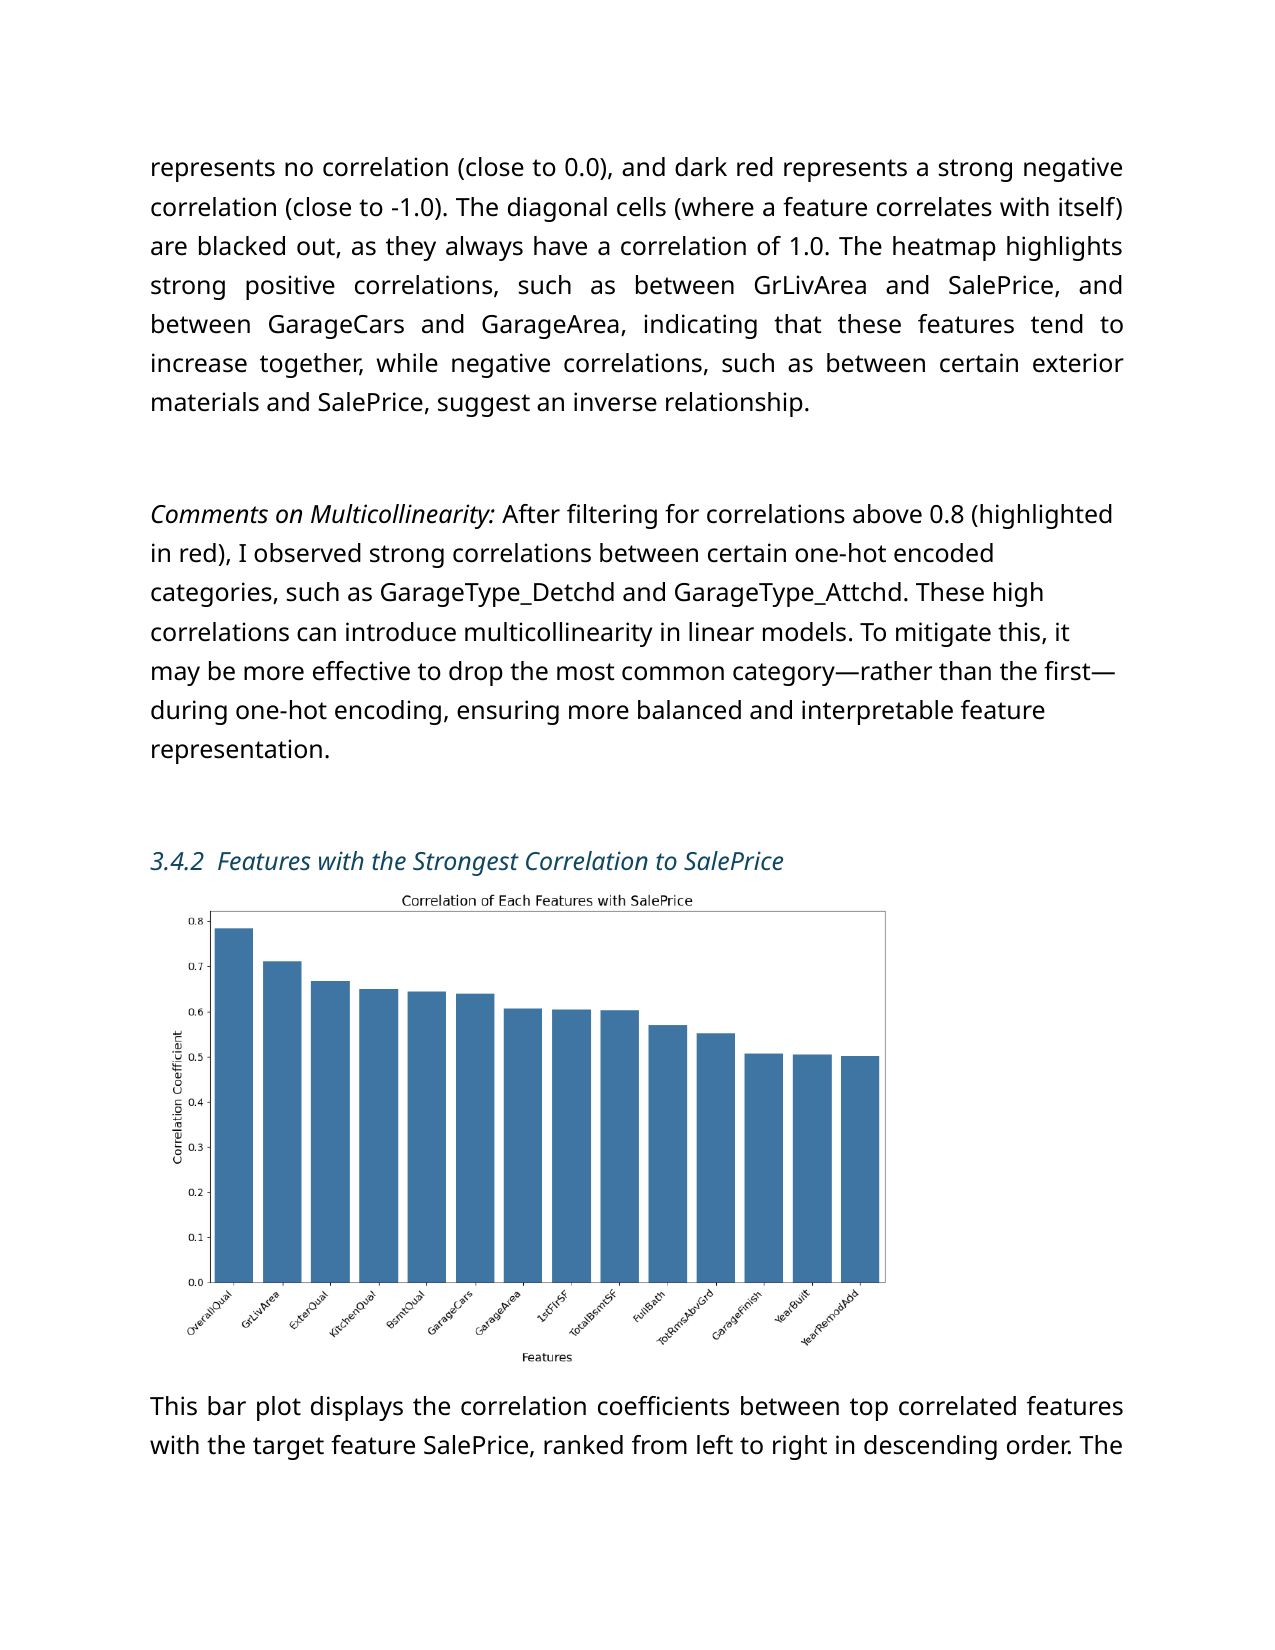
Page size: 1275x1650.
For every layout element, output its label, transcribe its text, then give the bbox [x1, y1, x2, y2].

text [150, 150, 1125, 419]
picture [150, 886, 898, 1367]
subtitle 3.4.2 Features with the Strongest Correlation to SalePrice [150, 843, 1125, 877]
text Comments on Multicollinearity: After filtering for correlations above 0.8 (highlighted in red), I observed strong correlations between certain one-hot encoded categories, such as GarageType_Detchd and GarageType_Attchd. These high correlations can introduce multicollinearity in linear models. To mitigate this, it may be more effective to drop the most common category—rather than the first—during one-hot encoding, ensuring more balanced and interpretable feature representation. [150, 497, 1125, 766]
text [150, 1388, 1125, 1462]
